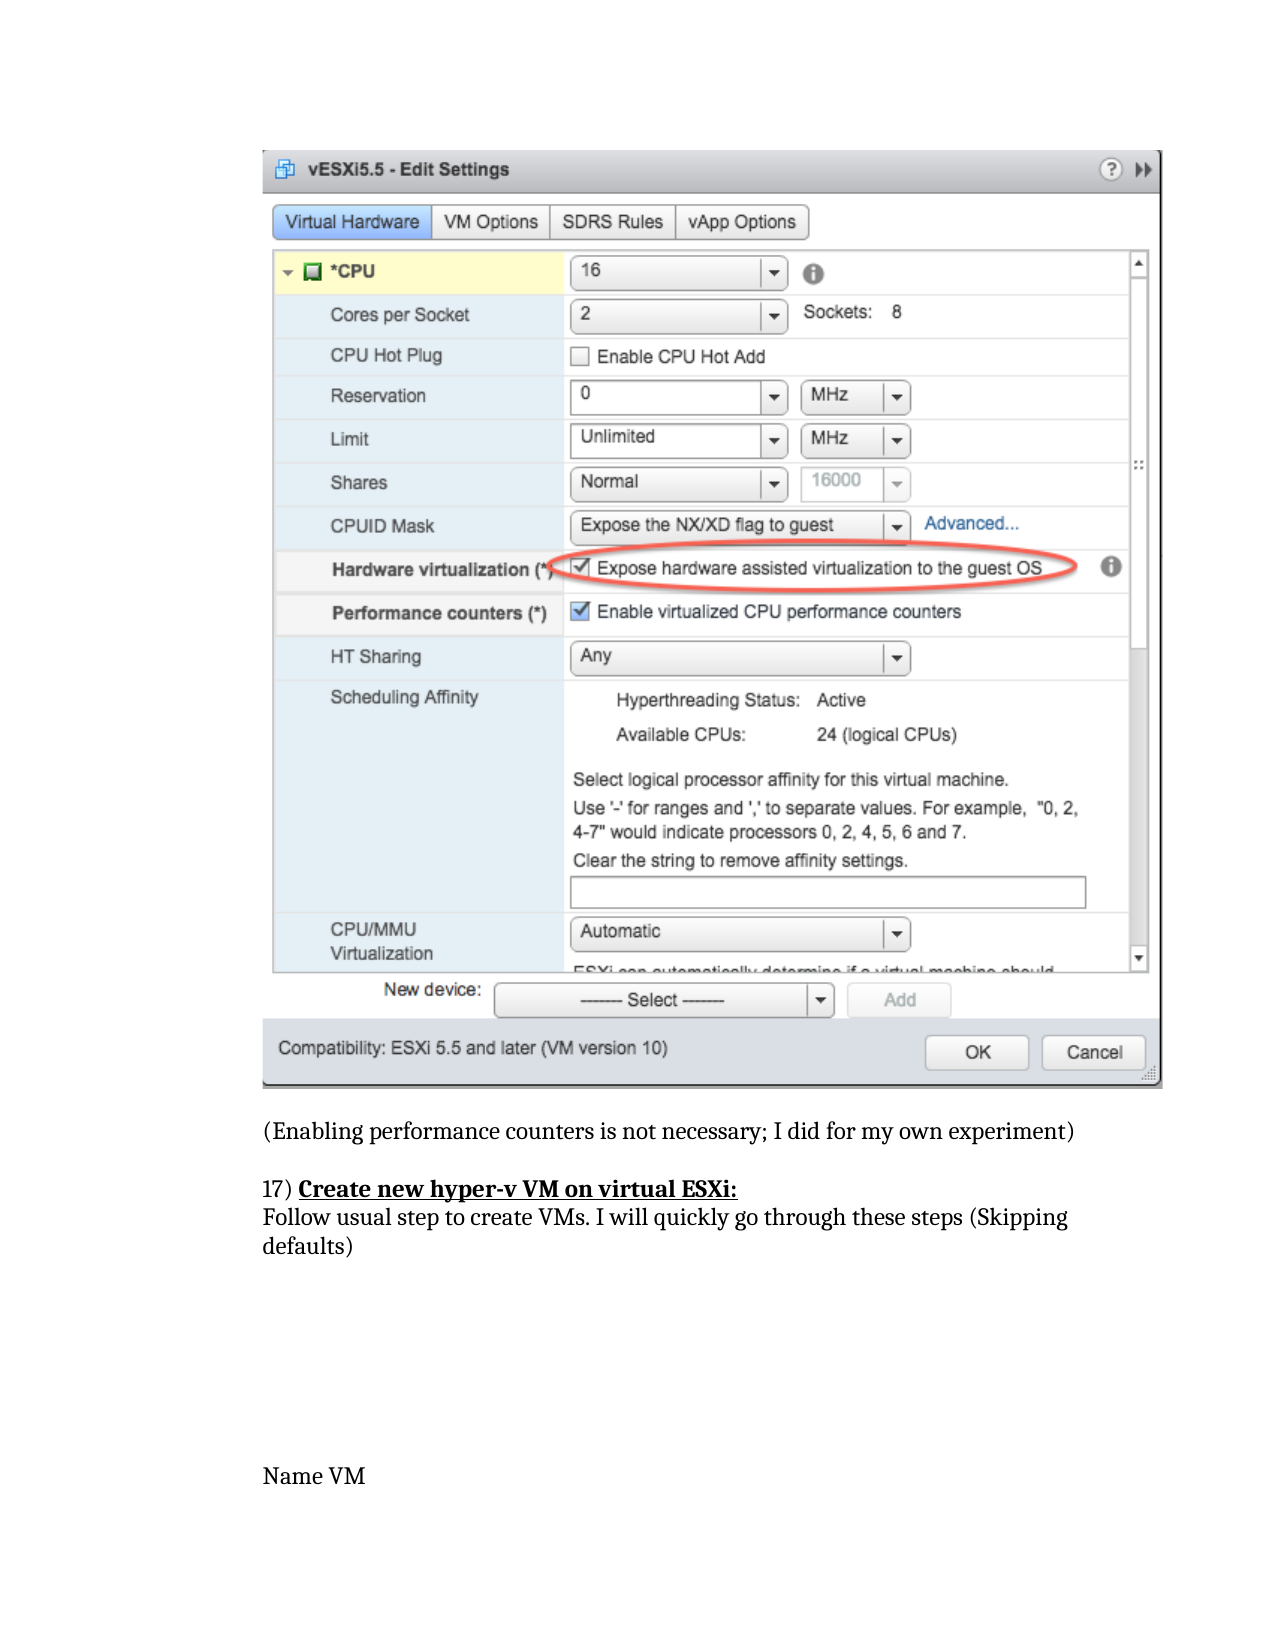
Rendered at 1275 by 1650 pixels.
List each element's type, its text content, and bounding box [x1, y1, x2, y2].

list (Enabling performance counters is not necessary; I did for my own experiment) [262, 1117, 1087, 1146]
list Name VM [262, 1462, 1087, 1491]
picture [262, 150, 1163, 1089]
list Follow usual step to create VMs. I will quickly go through these steps (Skipping defaults) [262, 1203, 1087, 1261]
list 17) Create new hyper-v VM on virtual ESXi: [262, 1174, 1087, 1203]
